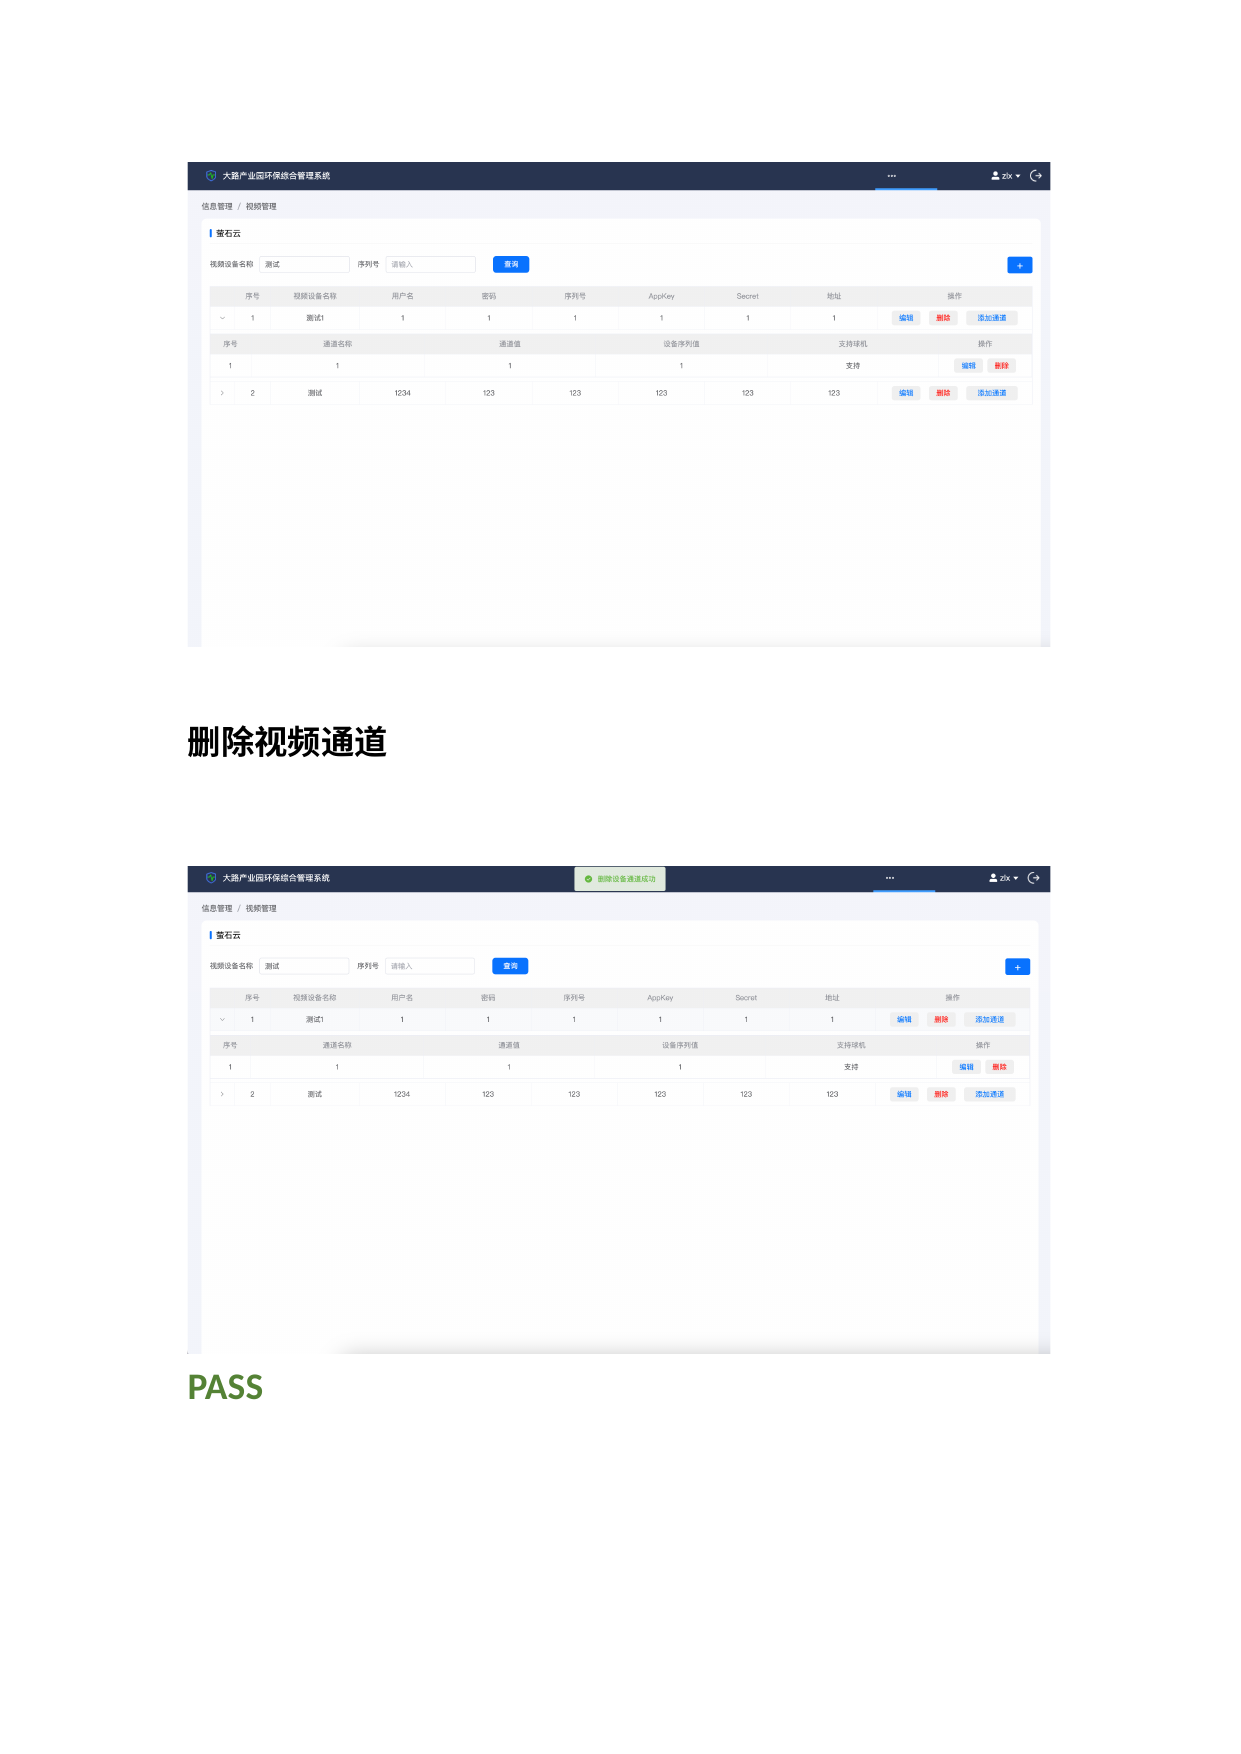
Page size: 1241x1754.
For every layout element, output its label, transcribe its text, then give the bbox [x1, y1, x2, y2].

text PASS [187, 1354, 1053, 1419]
subtitle 删除视频通道 [187, 709, 1053, 774]
picture [187, 162, 1051, 647]
picture [187, 866, 1051, 1354]
